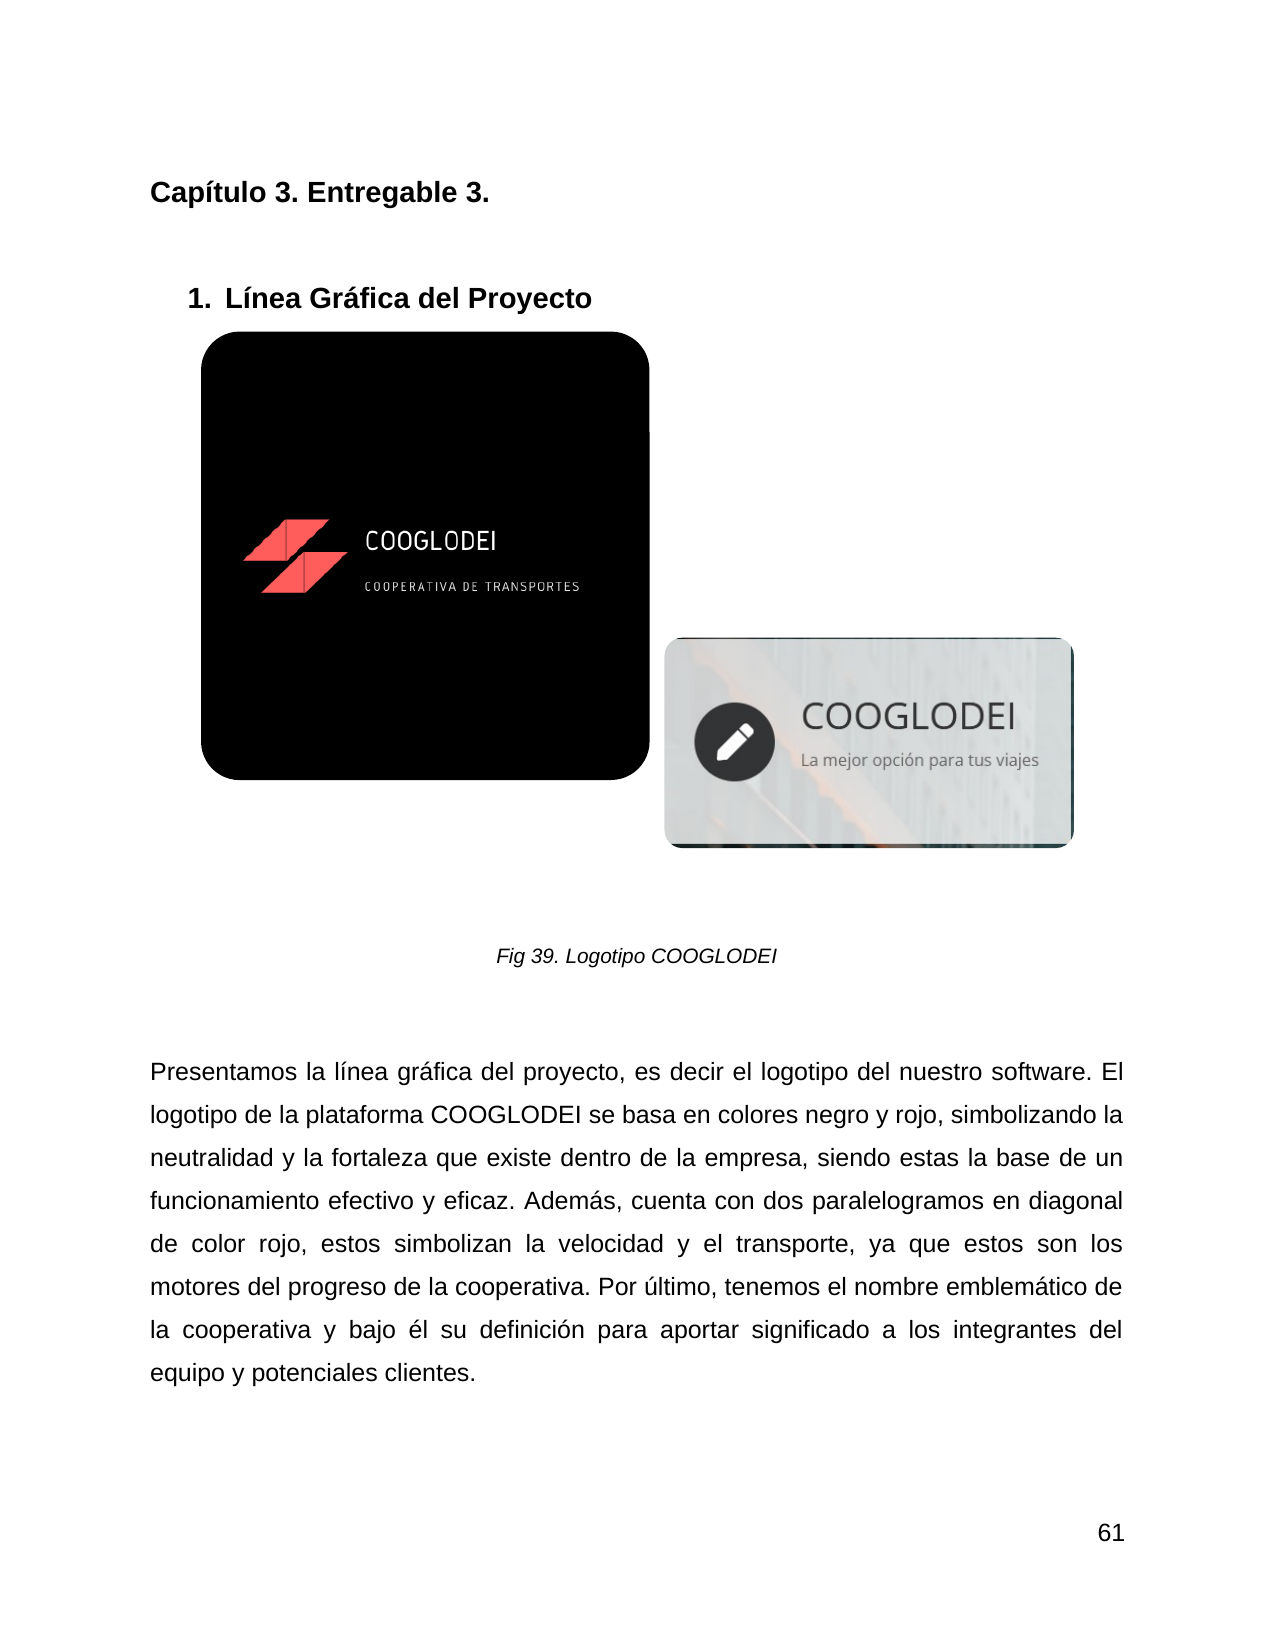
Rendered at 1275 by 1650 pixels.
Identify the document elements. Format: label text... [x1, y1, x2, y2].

text Fig 39. Logotipo COOGLODEI [150, 944, 1125, 968]
picture [201, 331, 650, 781]
subtitle Capítulo 3. Entregable 3. [150, 175, 1125, 208]
text Presentamos la línea gráfica del proyecto, es decir el logotipo del nuestro software. El logotipo de la plataforma COOGLODEI se basa en colores negro y rojo, simbolizando la neutralidad y la fortaleza que existe dentro de la empresa, siendo estas la base de un funcionamiento efectivo y eficaz. Además, cuenta con dos paralelogramos en diagonal de color rojo, estos simbolizan la velocidad y el transporte, ya que estos son los motores del progreso de la cooperativa. Por último, tenemos el nombre emblemático de la cooperativa y bajo él su definición para aportar significado a los integrantes del equipo y potenciales clientes. [150, 1056, 1125, 1387]
subtitle Línea Gráfica del Proyecto [187, 281, 1125, 315]
picture [664, 637, 1074, 849]
